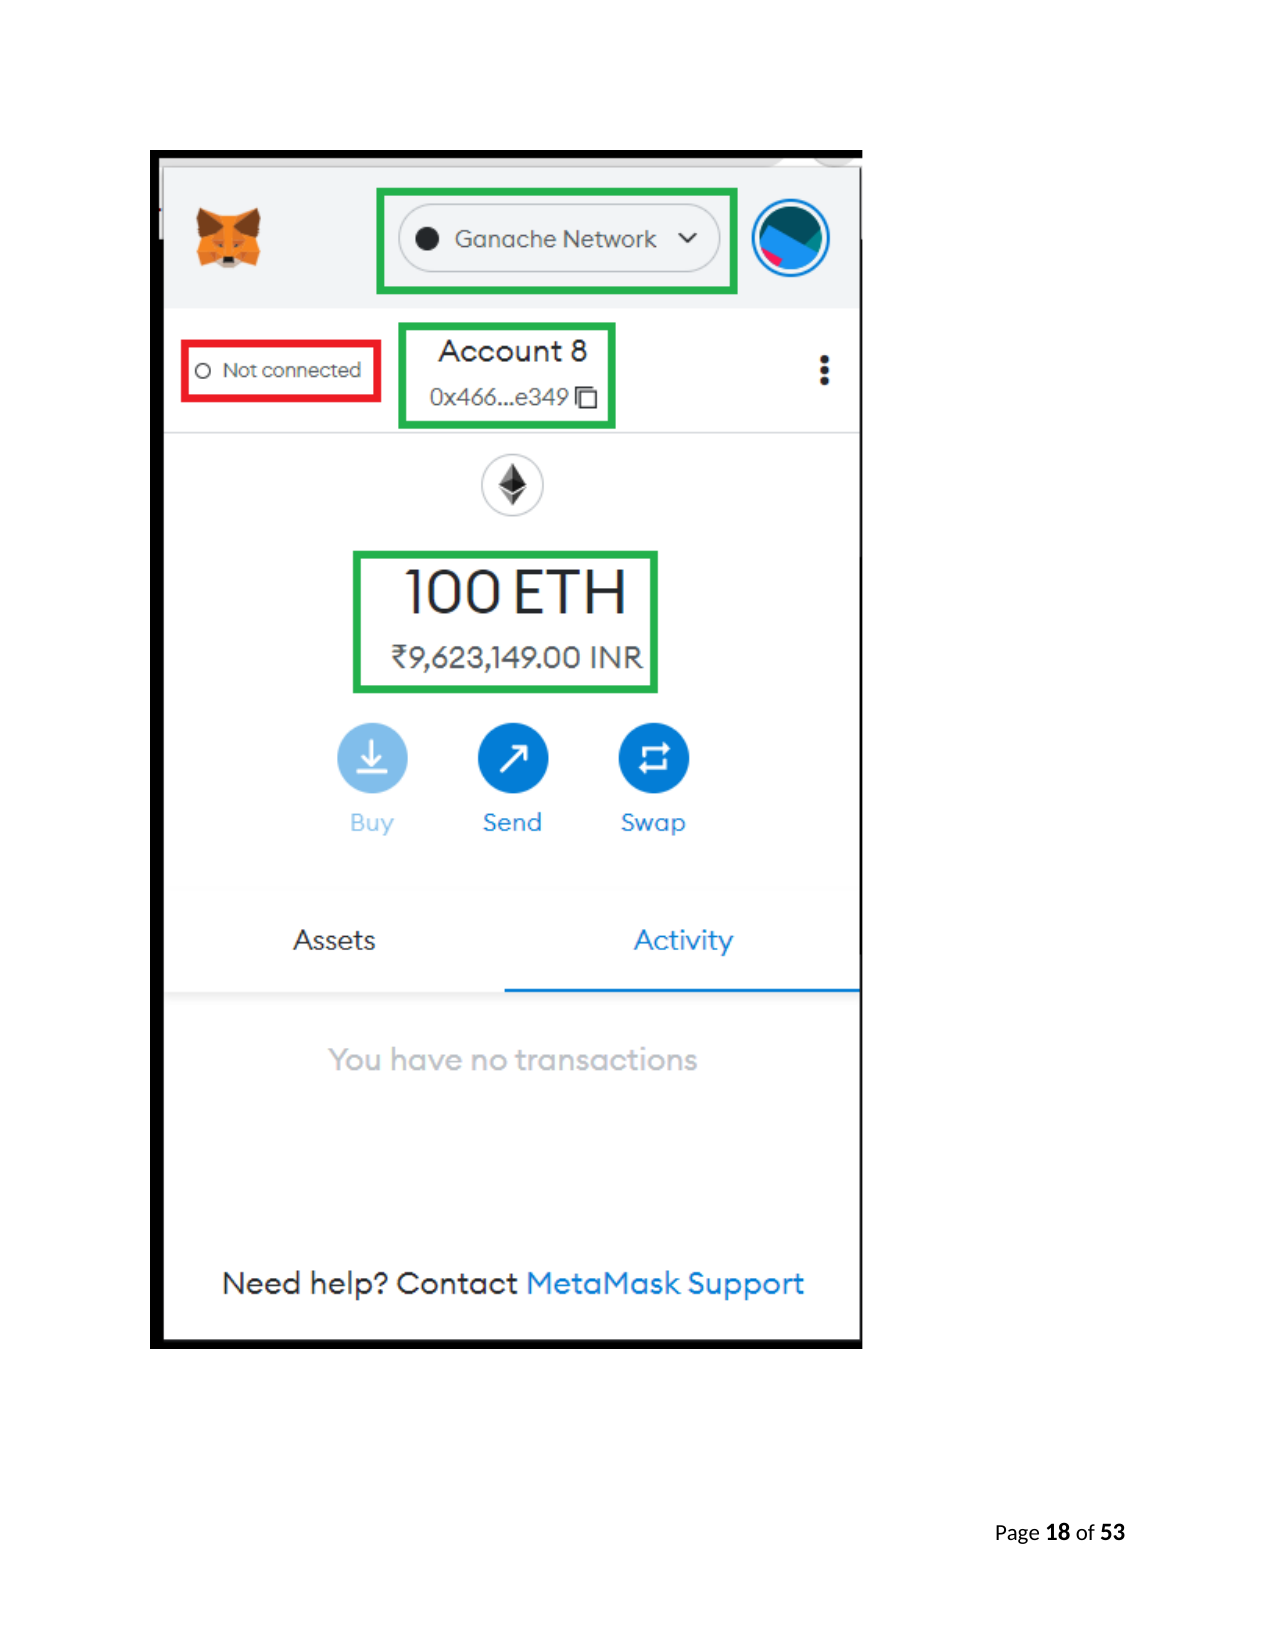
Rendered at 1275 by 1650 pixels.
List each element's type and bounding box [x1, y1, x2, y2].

picture [150, 150, 863, 1349]
